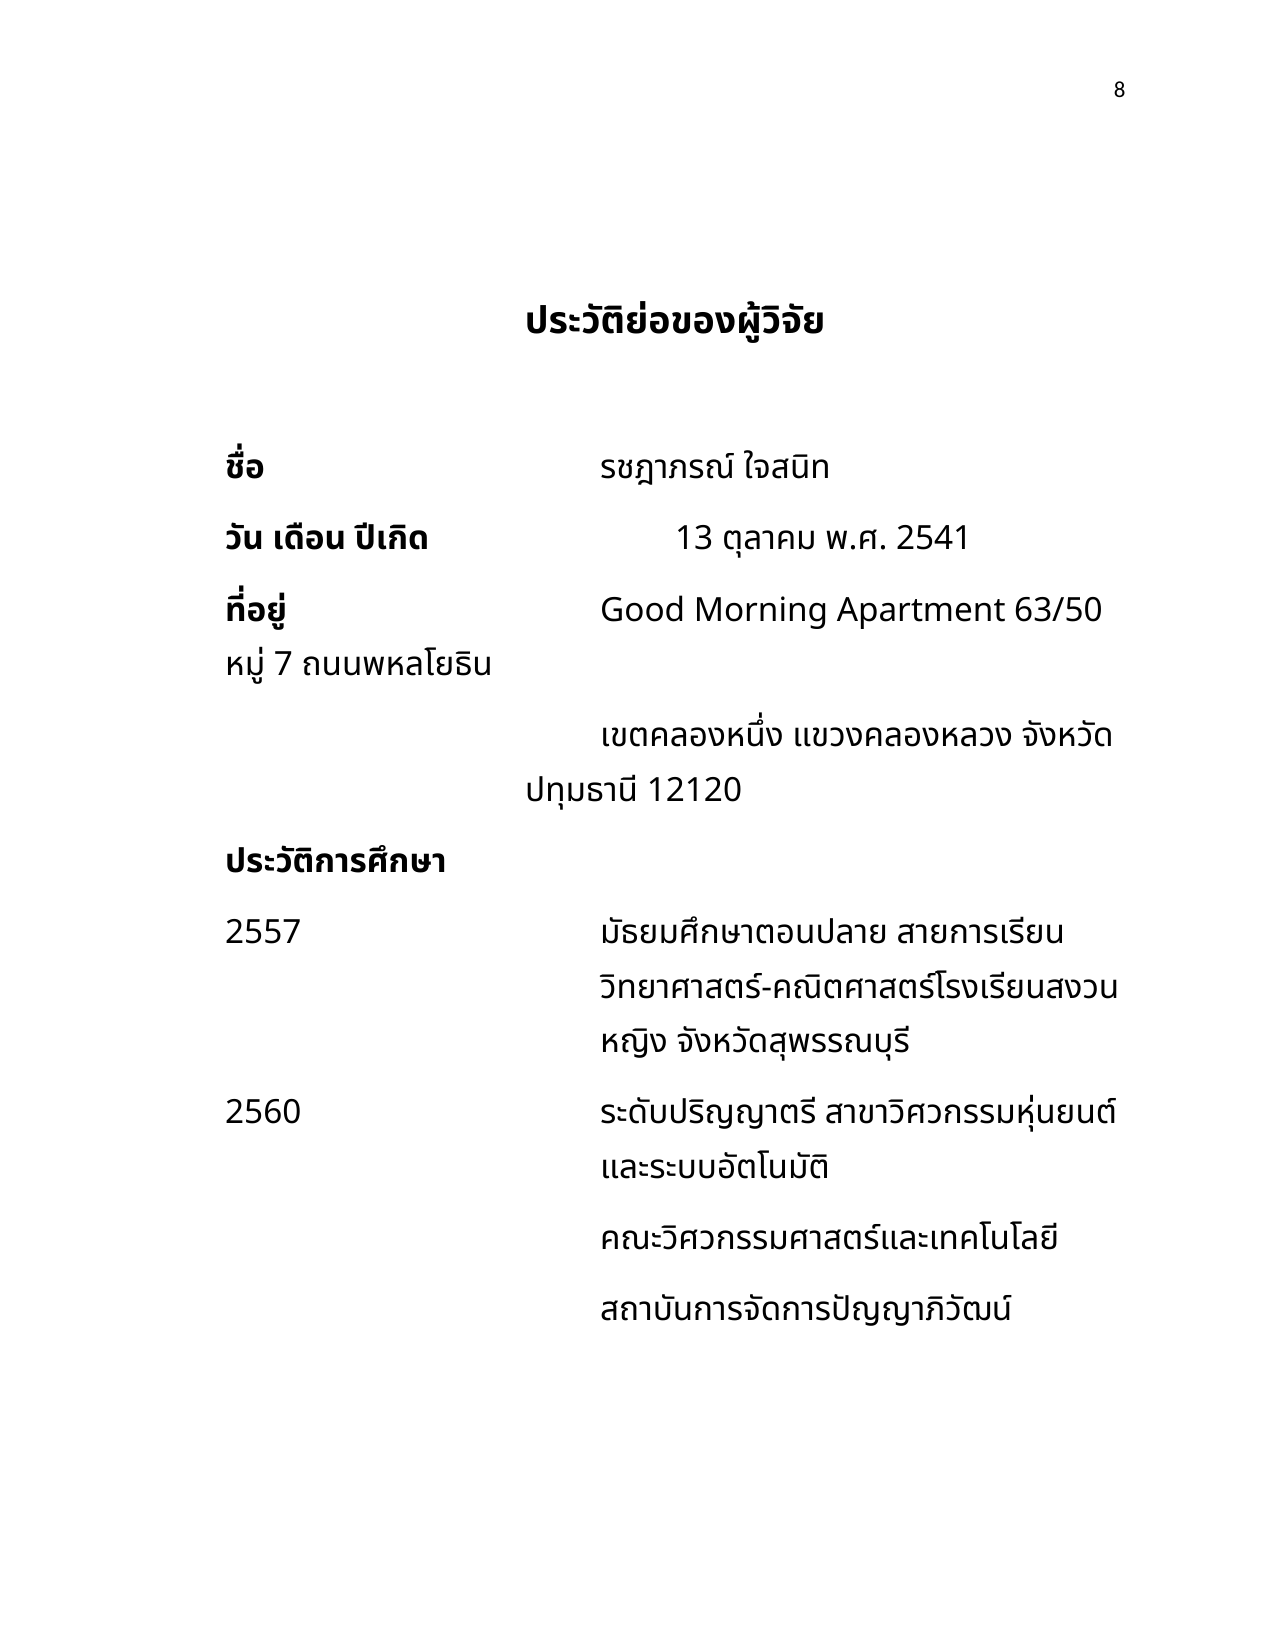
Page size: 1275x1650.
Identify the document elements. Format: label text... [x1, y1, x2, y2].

text ชื่อ รชฎาภรณ์ ใจสนิท [225, 443, 1125, 493]
text 2560 ระดับปริญญาตรี สาขาวิศวกรรมหุ่นยนต์และระบบอัตโนมัติ [225, 1088, 1125, 1193]
text 2557 มัธยมศึกษาตอนปลาย สายการเรียนวิทยาศาสตร์-คณิตศาสตร์โรงเรียนสงวนหญิง จังหวัดสุพรรณบุรี [225, 908, 1125, 1067]
text ที่อยู่ Good Morning Apartment 63/50 หมู่ 7 ถนนพหลโยธิน [225, 585, 1125, 691]
text ประวัติย่อของผู้วิจัย [225, 293, 1125, 350]
text วัน เดือน ปีเกิด 13 ตุลาคม พ.ศ. 2541 [225, 514, 1125, 565]
text เขตคลองหนึ่ง แขวงคลองหลวง จังหวัดปทุมธานี 12120 [525, 711, 1125, 816]
text คณะวิศวกรรมศาสตร์และเทคโนโลยี [600, 1214, 1125, 1264]
text สถาบันการจัดการปัญญาภิวัฒน์ [600, 1285, 1125, 1335]
text ประวัติการศึกษา [225, 837, 1125, 887]
